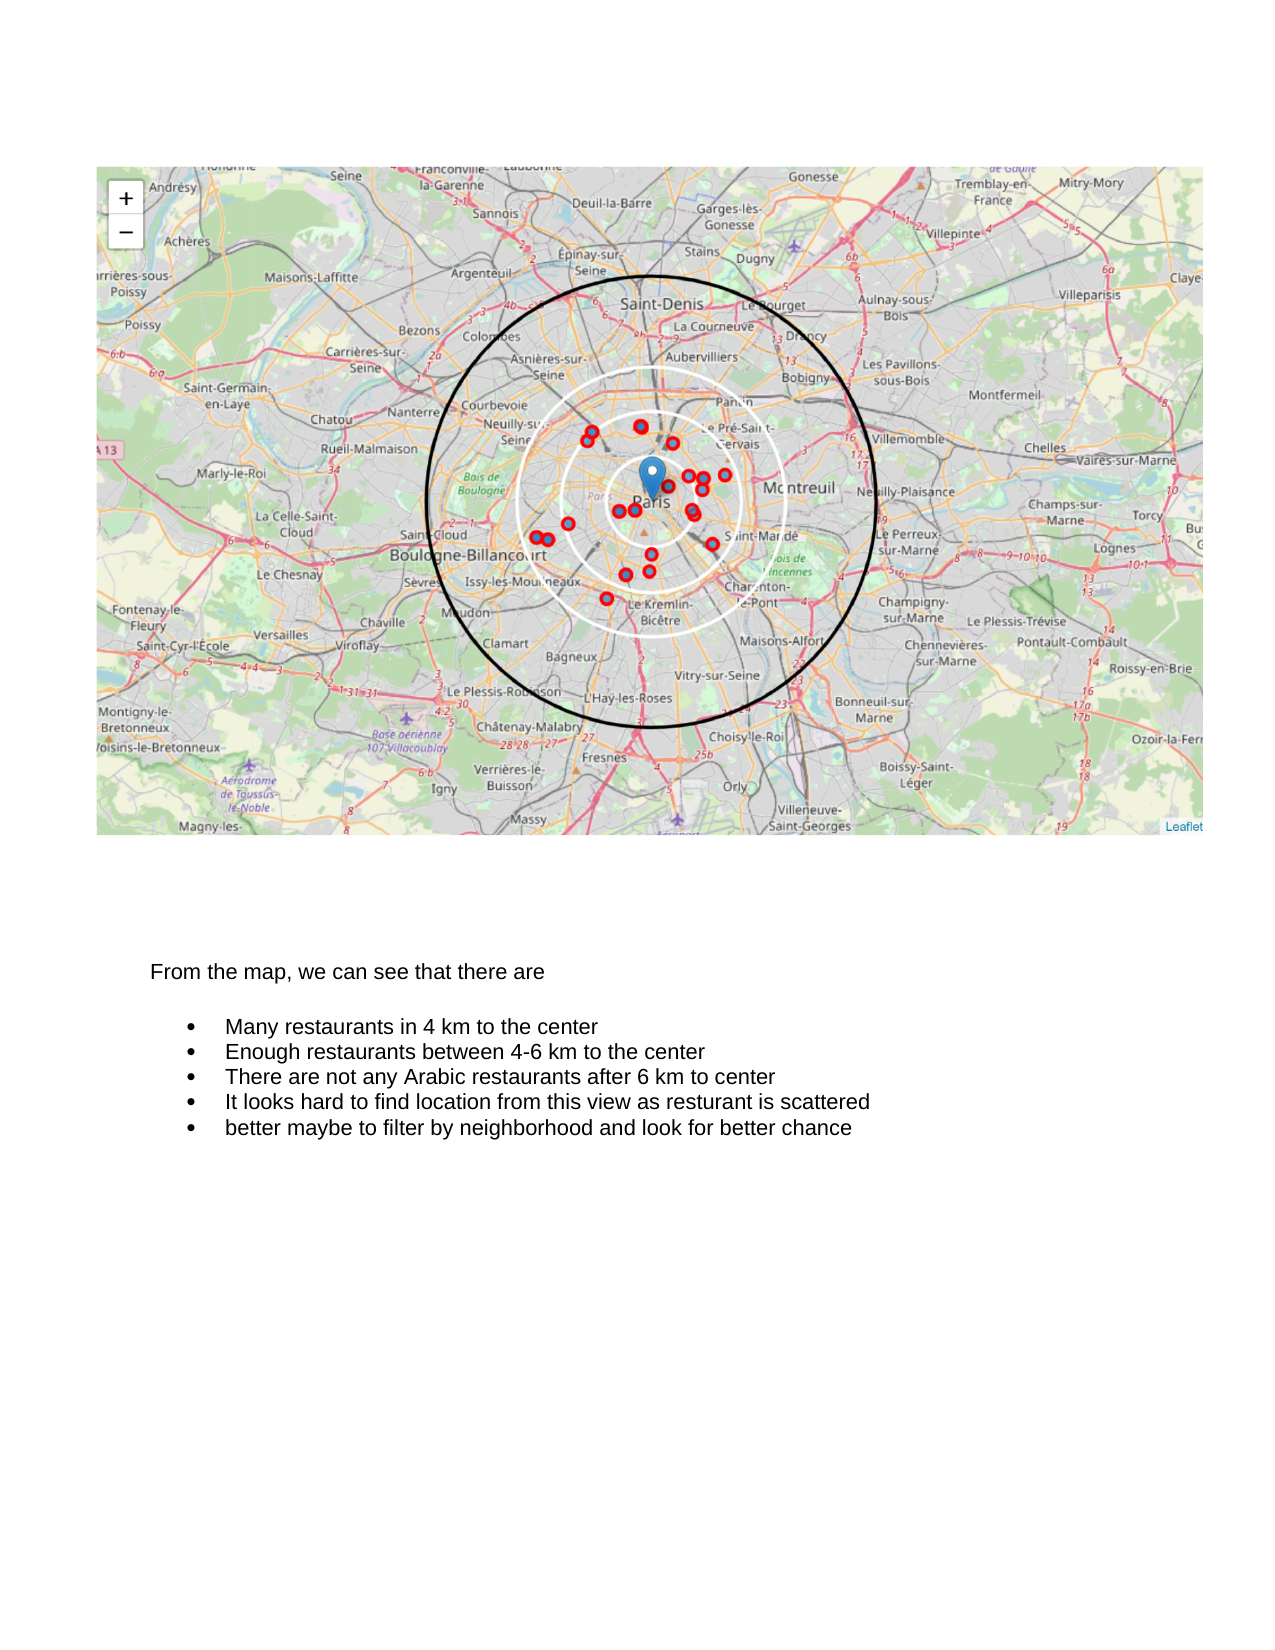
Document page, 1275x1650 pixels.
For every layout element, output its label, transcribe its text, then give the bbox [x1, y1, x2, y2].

list It looks hard to find location from this view as resturant is scattered [187, 1089, 1125, 1114]
text From the map, we can see that there are [150, 959, 1125, 984]
list There are not any Arabic restaurants after 6 km to center [187, 1064, 1125, 1089]
list Many restaurants in 4 km to the center [187, 1013, 1125, 1039]
list better maybe to filter by neighborhood and look for better chance [187, 1114, 1125, 1139]
list Enough restaurants between 4-6 km to the center [187, 1039, 1125, 1064]
picture [96, 165, 1203, 836]
